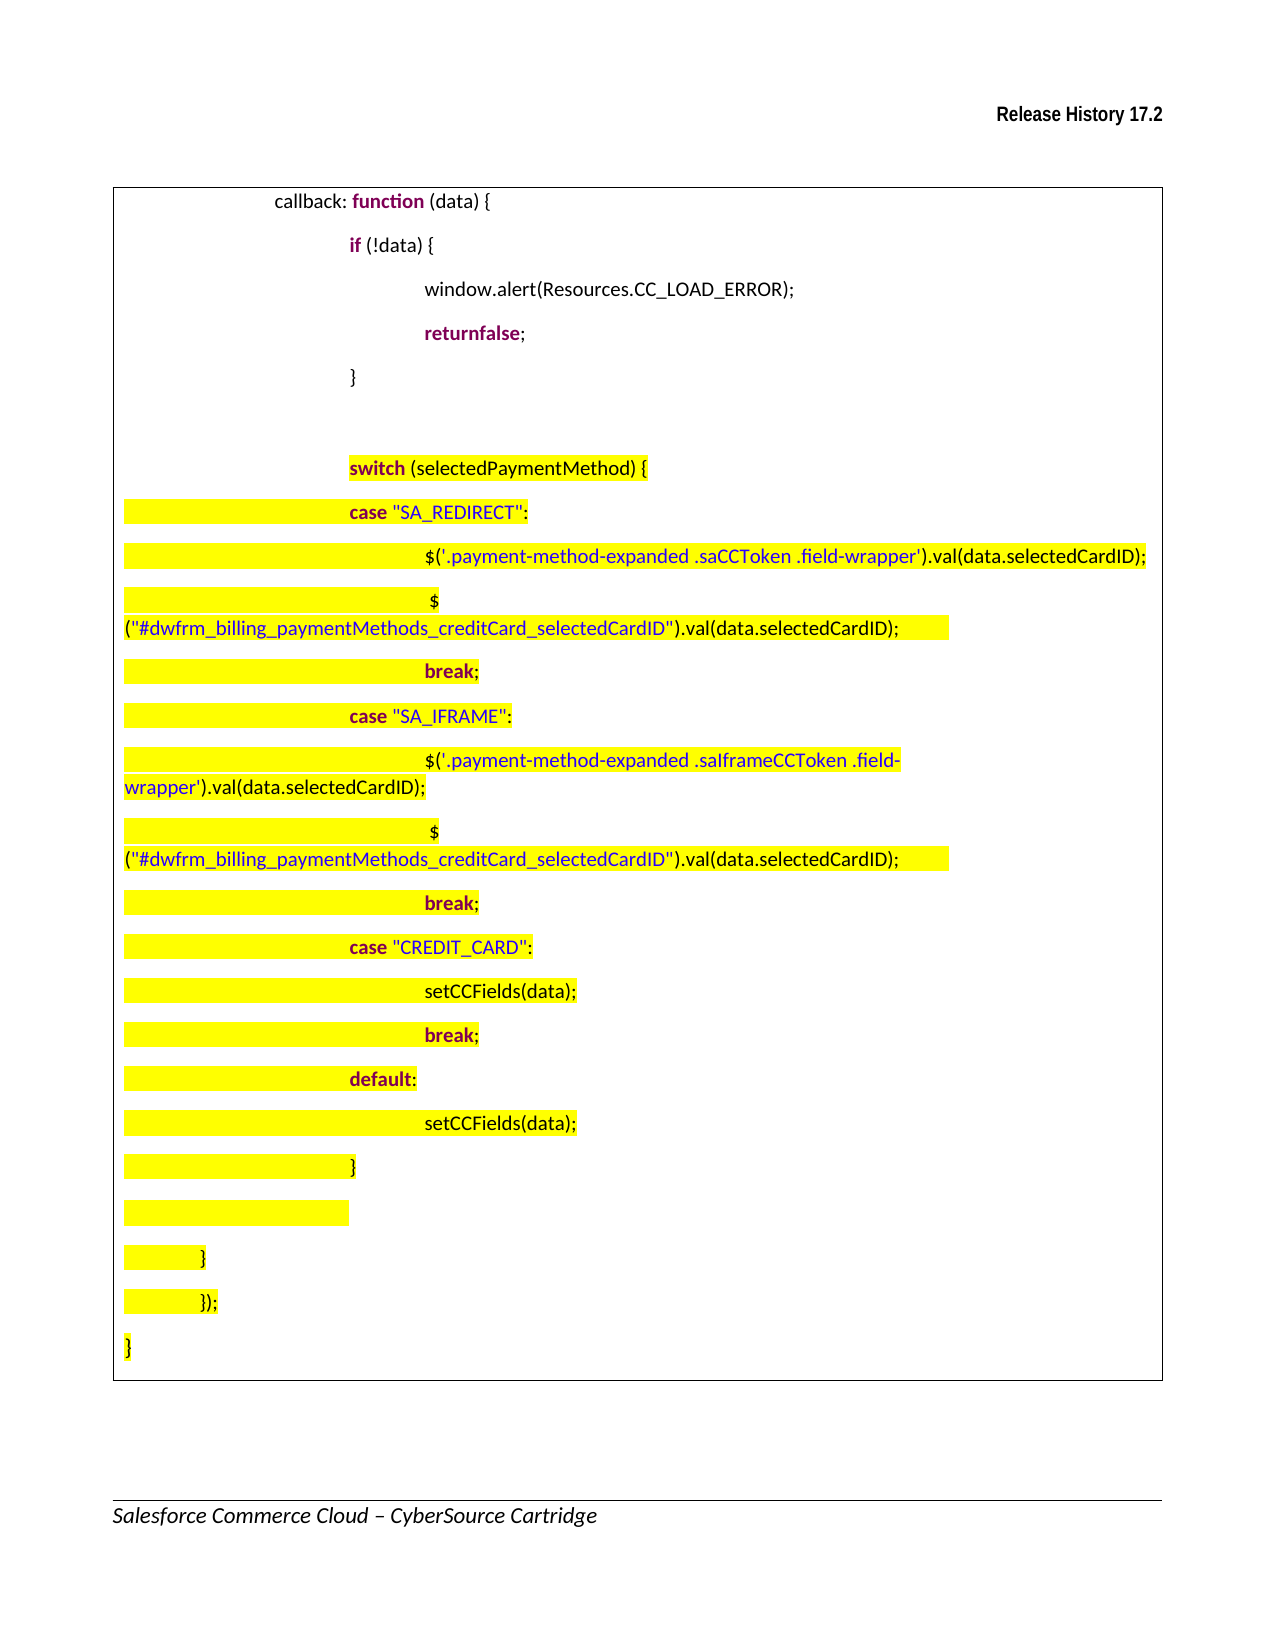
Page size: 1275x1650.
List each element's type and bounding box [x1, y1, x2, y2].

table_header [114, 188, 1162, 1380]
